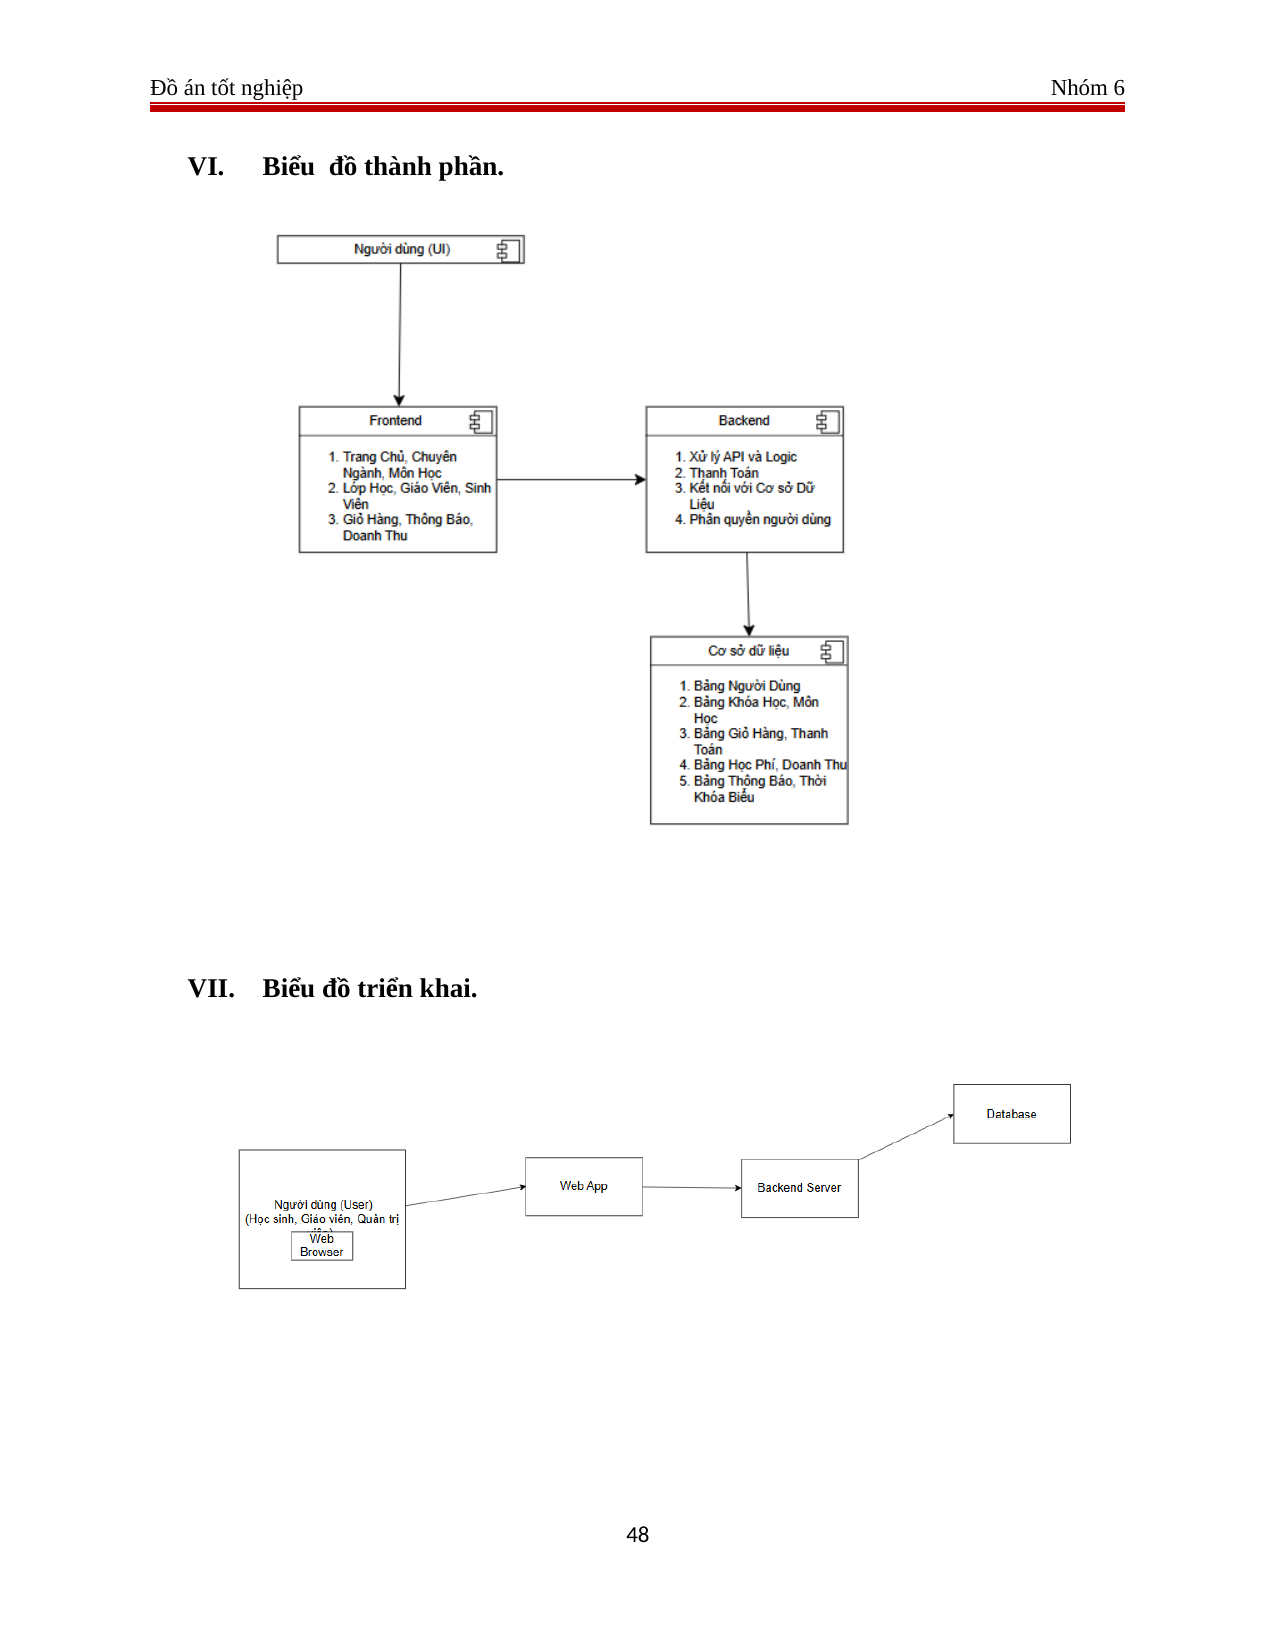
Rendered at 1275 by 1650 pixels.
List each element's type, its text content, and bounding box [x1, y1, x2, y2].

picture [150, 1007, 1125, 1456]
picture [150, 185, 919, 896]
subtitle Biểu đồ triển khai. [187, 972, 1125, 1003]
subtitle Biểu đồ thành phần. [187, 150, 1125, 181]
